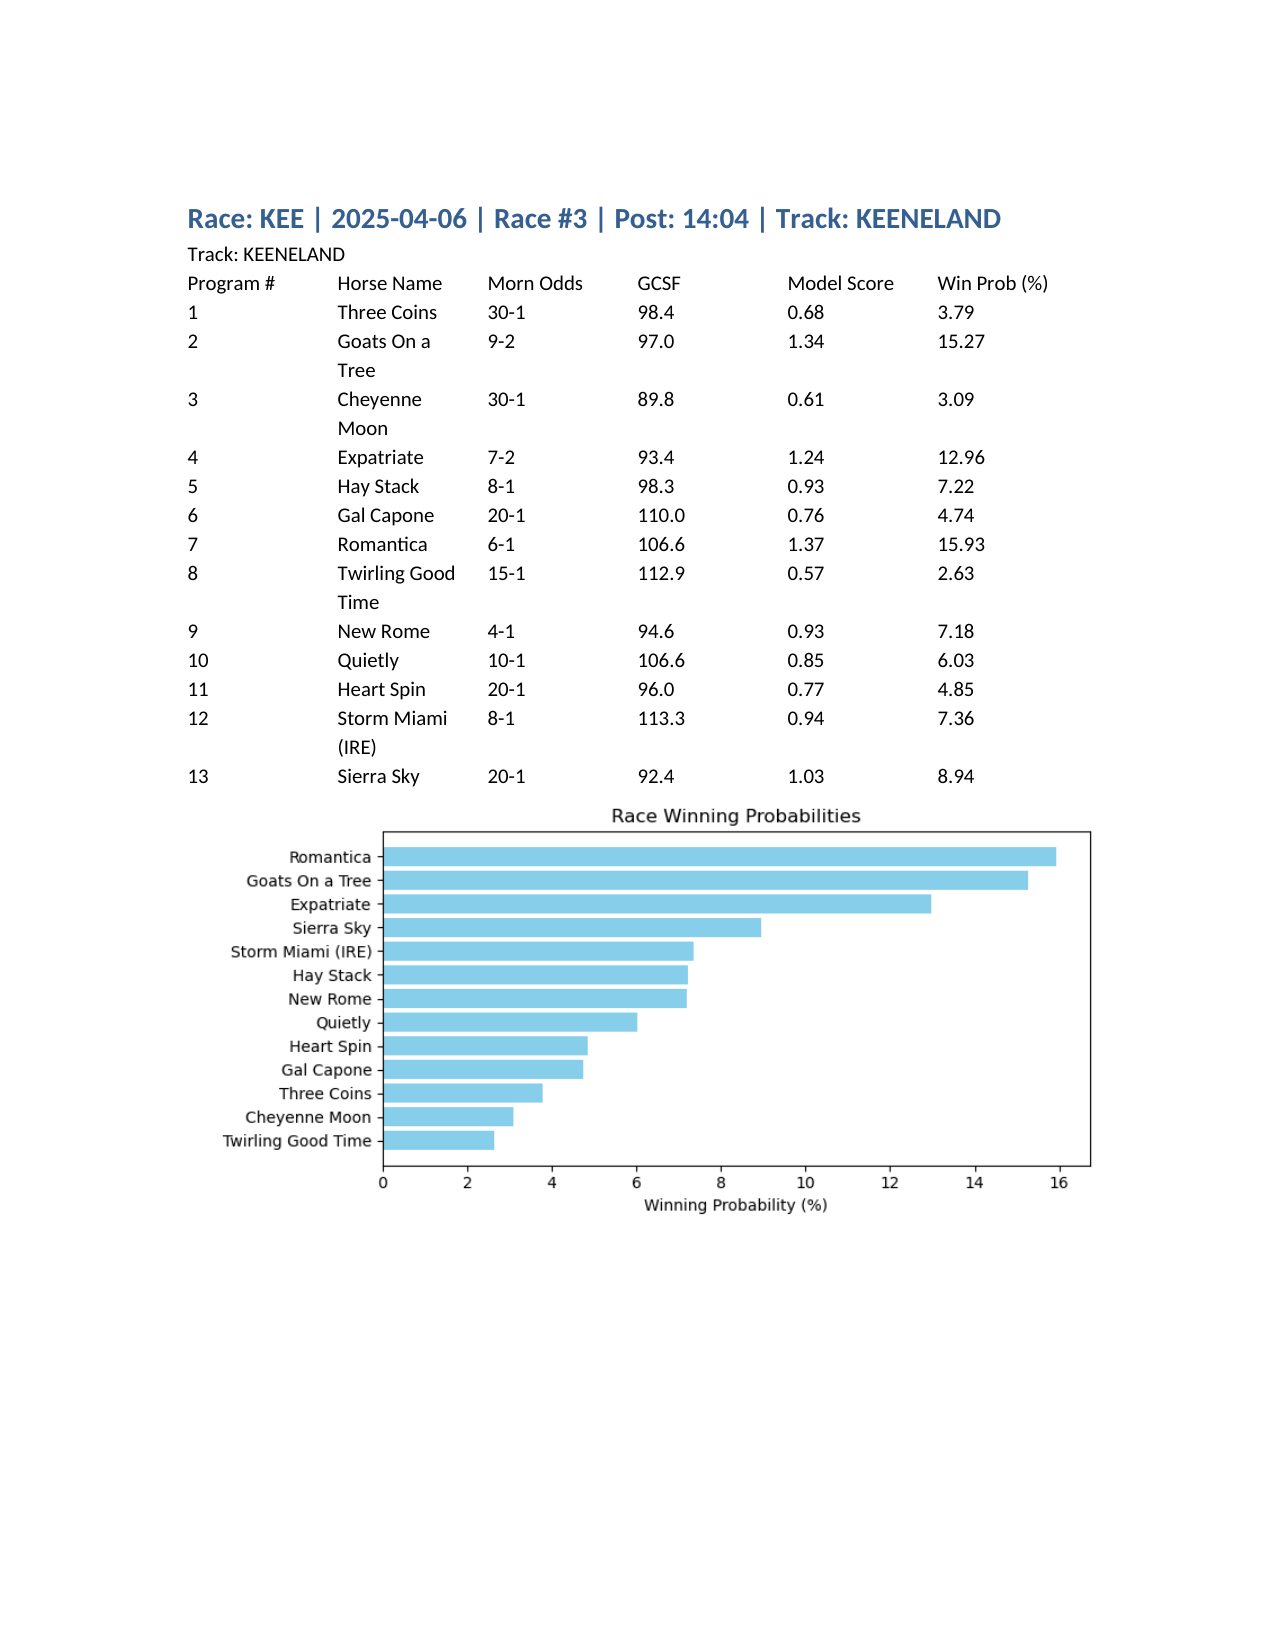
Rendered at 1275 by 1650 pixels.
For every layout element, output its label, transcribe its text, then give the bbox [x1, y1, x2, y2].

picture [206, 792, 1107, 1231]
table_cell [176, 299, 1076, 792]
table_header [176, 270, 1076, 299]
text Track: KEENELAND [187, 241, 1087, 266]
subtitle Race: KEE | 2025-04-06 | Race #3 | Post: 14:04 | Track: KEENELAND [187, 200, 1087, 236]
